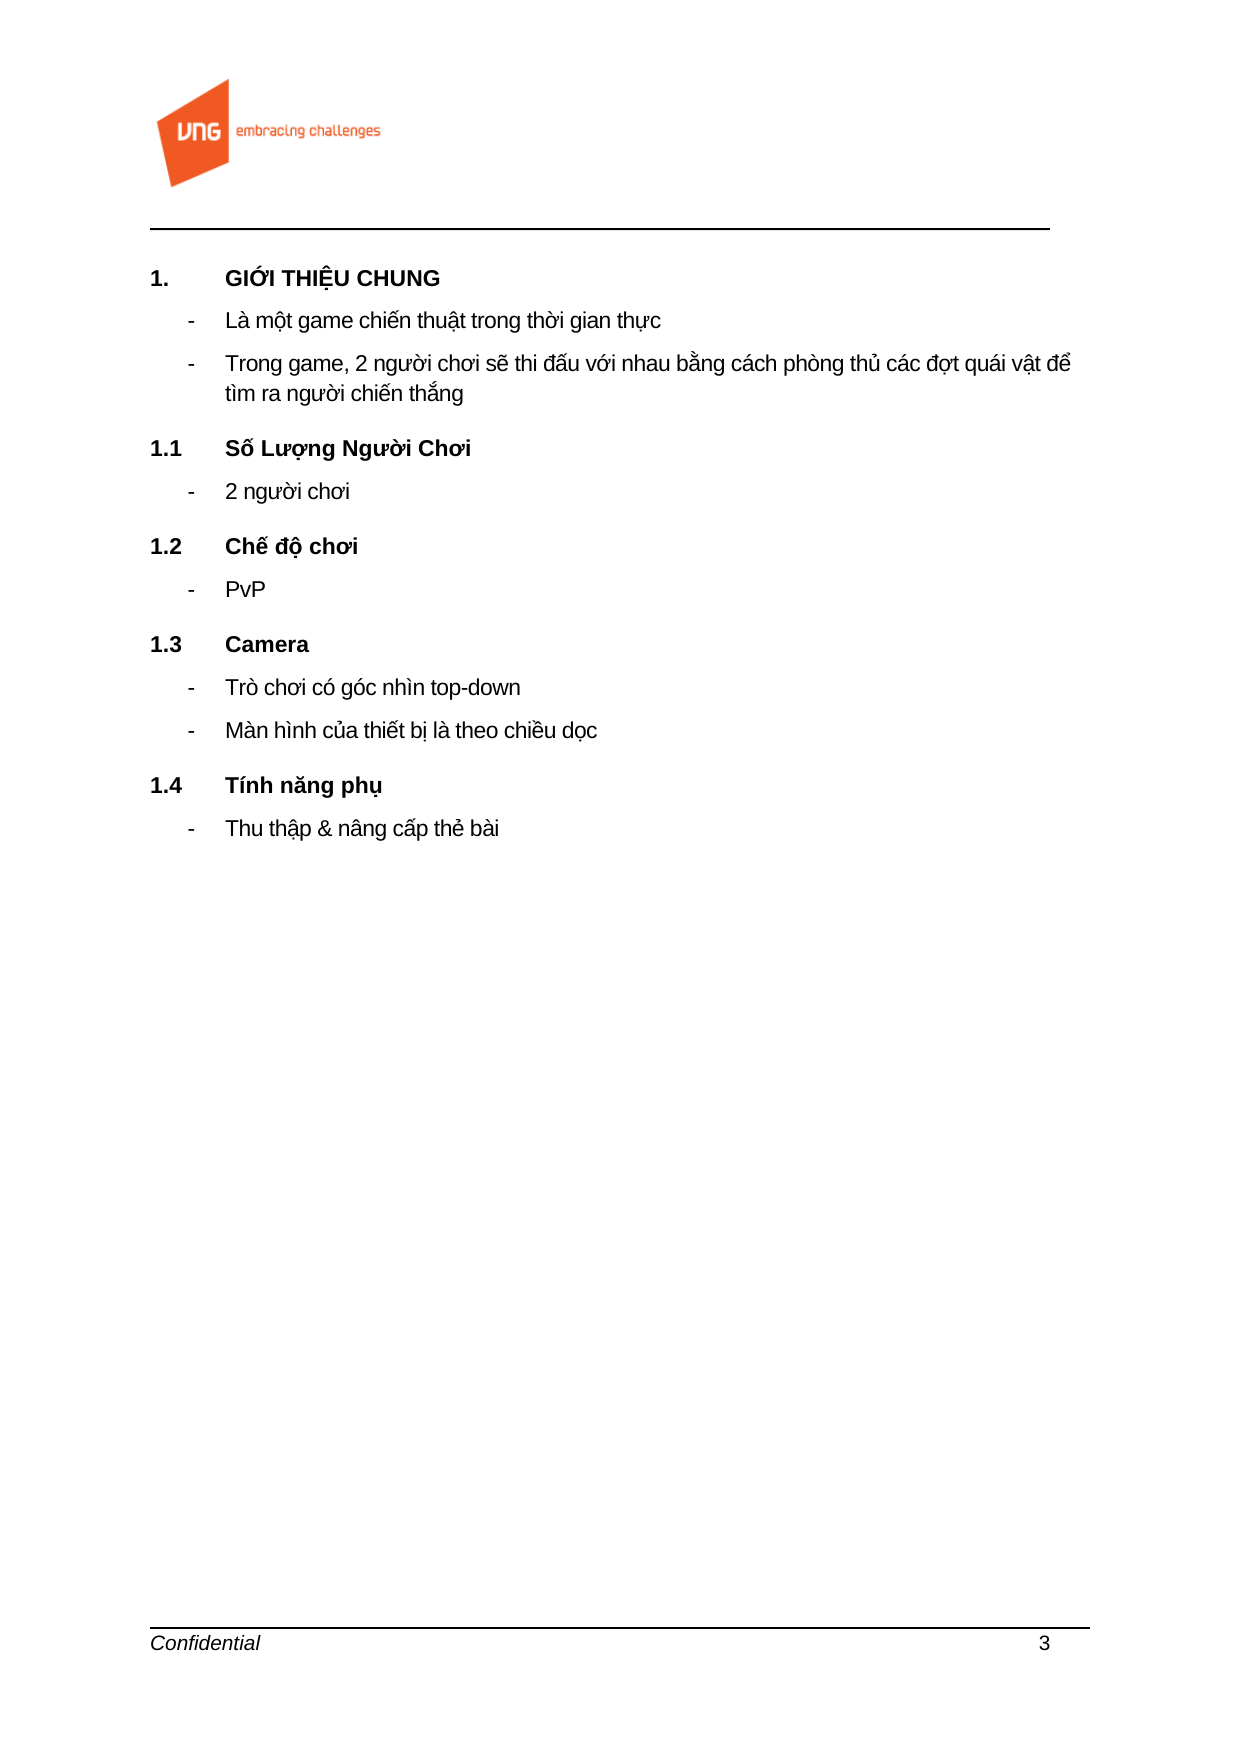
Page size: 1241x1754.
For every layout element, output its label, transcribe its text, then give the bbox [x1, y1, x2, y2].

list Trong game, 2 người chơi sẽ thi đấu với nhau bằng cách phòng thủ các đợt quái vật để tìm ra người chiến thắng [187, 350, 1090, 407]
list Màn hình của thiết bị là theo chiều dọc [187, 717, 1090, 743]
list Là một game chiến thuật trong thời gian thực [187, 307, 1090, 334]
subtitle Tính năng phụ [150, 772, 1090, 798]
list Trò chơi có góc nhìn top-down [187, 674, 1090, 700]
subtitle Chế độ chơi [150, 533, 1090, 560]
list 2 người chơi [187, 478, 1090, 504]
subtitle GIỚI THIỆU CHUNG [150, 264, 1090, 291]
subtitle Số Lượng Người Chơi [150, 435, 1090, 462]
list Thu thập & nâng cấp thẻ bài [187, 814, 1090, 841]
subtitle Camera [150, 631, 1090, 658]
list PvP [187, 576, 1090, 602]
picture [150, 75, 386, 192]
